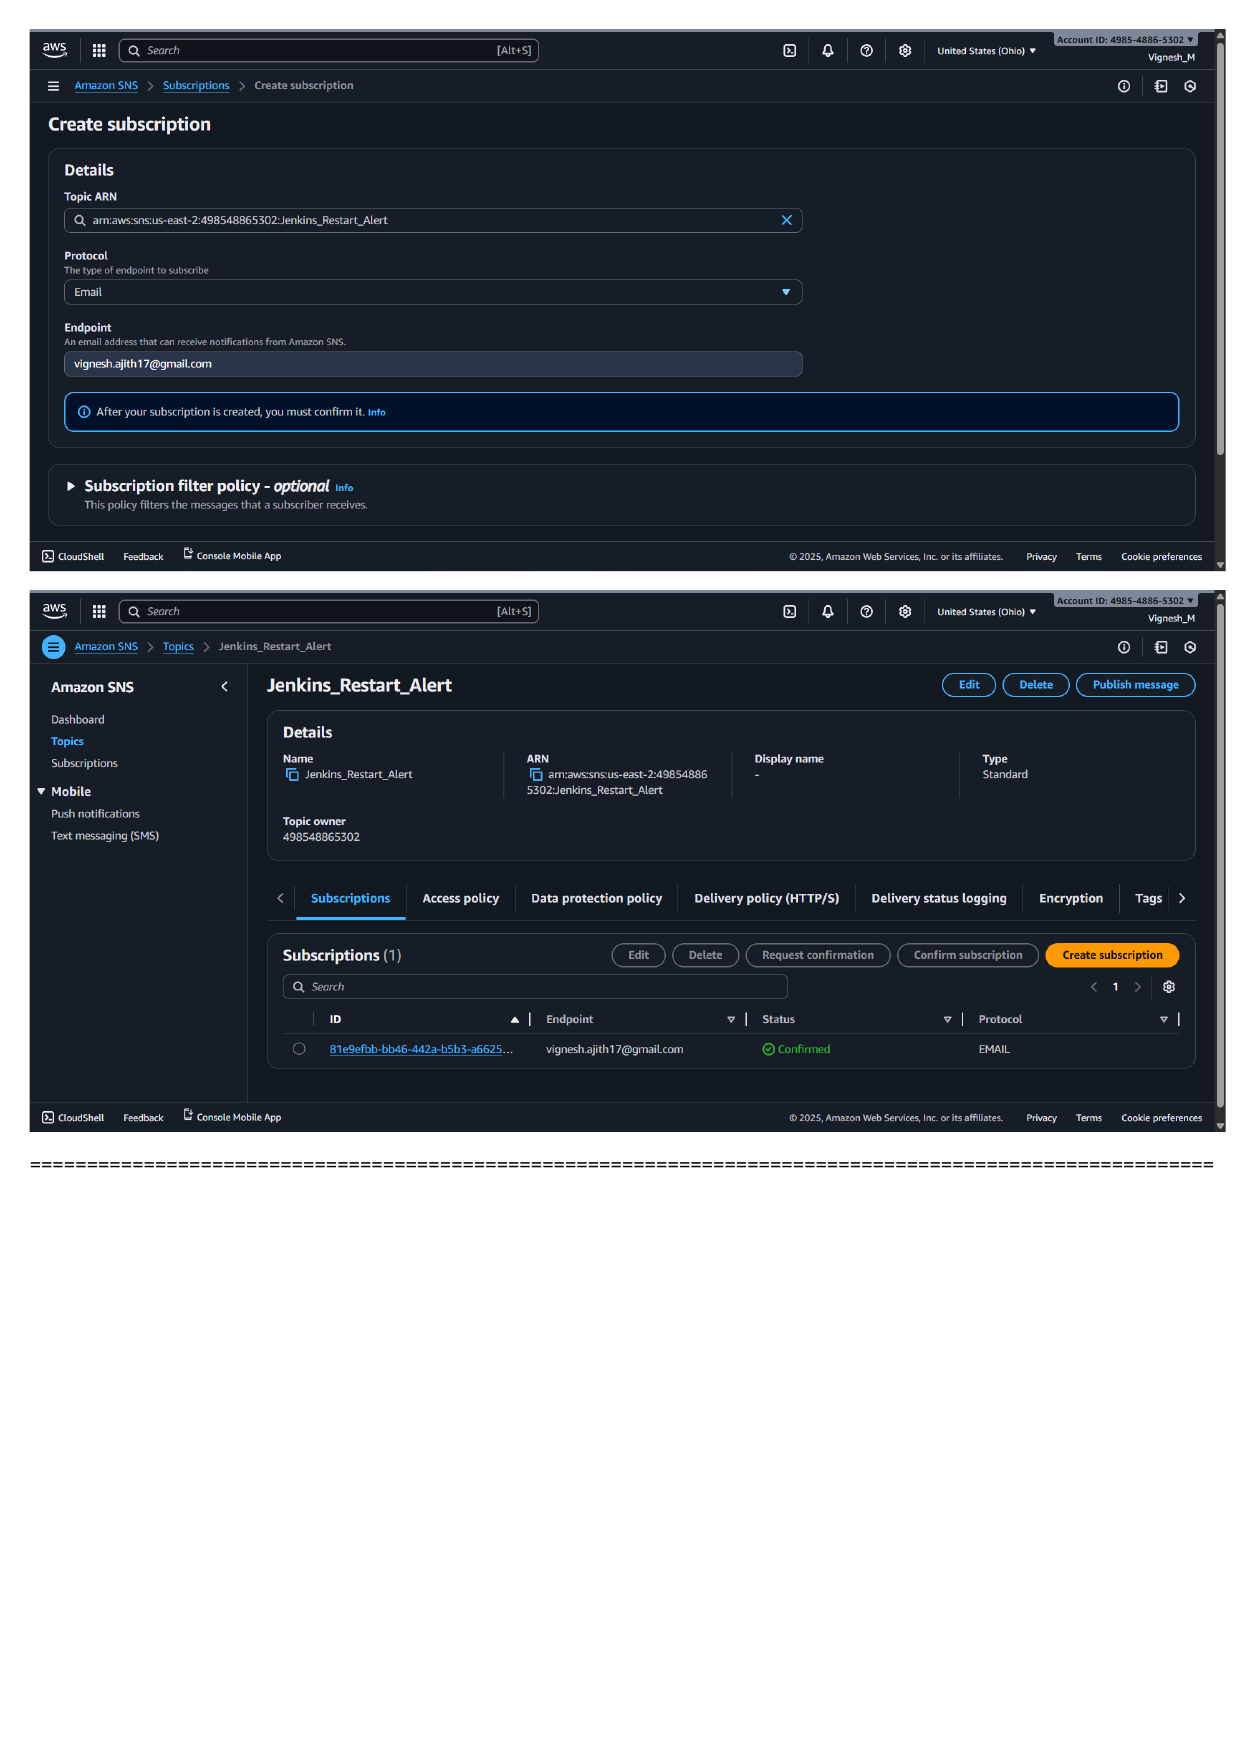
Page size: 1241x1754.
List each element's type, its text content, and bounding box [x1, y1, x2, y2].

picture [29, 29, 1226, 572]
picture [29, 590, 1226, 1132]
text ======================================================================================================== [29, 1150, 1226, 1178]
